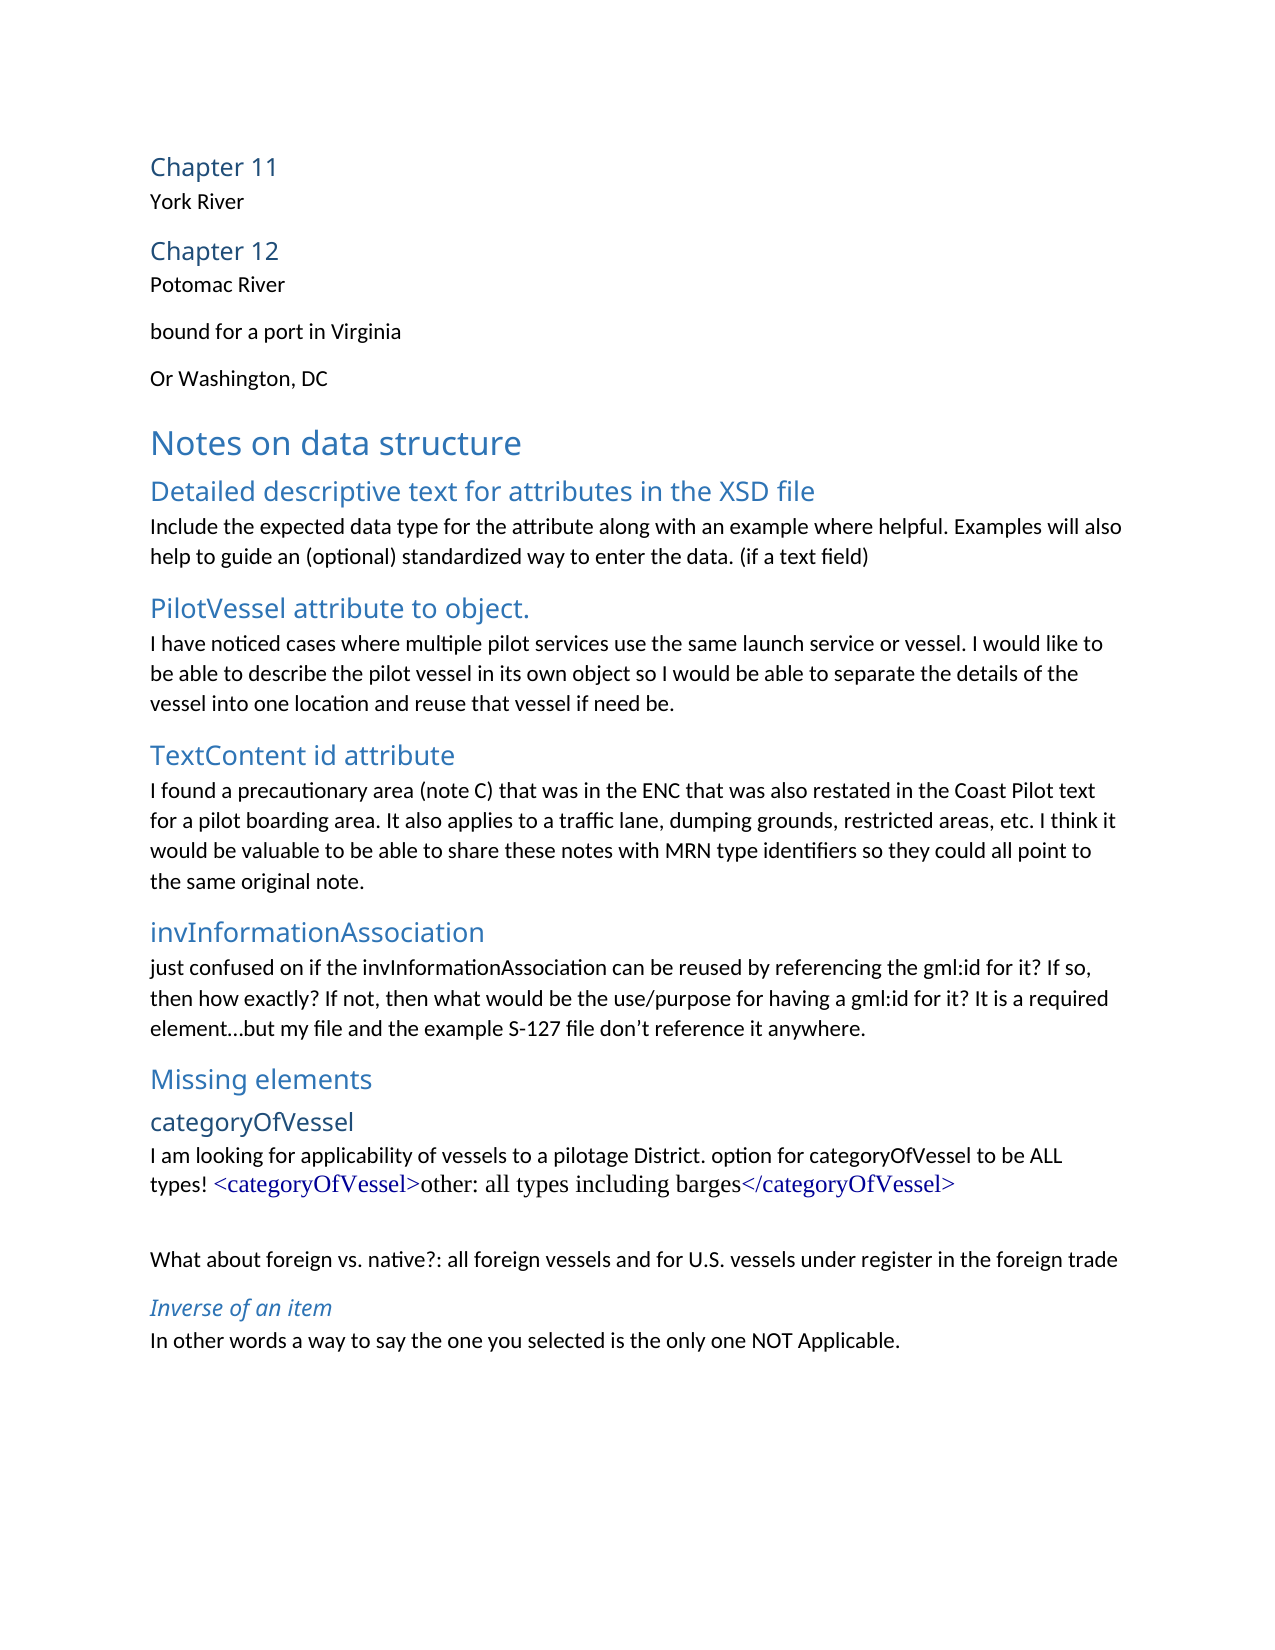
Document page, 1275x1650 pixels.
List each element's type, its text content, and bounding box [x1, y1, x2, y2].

text I found a precautionary area (note C) that was in the ENC that was also restated in the Coast Pilot text for a pilot boarding area. It also applies to a traffic lane, dumping grounds, restricted areas, etc. I think it would be valuable to be able to share these notes with MRN type identifiers so they could all point to the same original note. [150, 776, 1125, 895]
text Include the expected data type for the attribute along with an example where helpful. Examples will also help to guide an (optional) standardized way to enter the data. (if a text field) [150, 512, 1125, 571]
text just confused on if the invInformationAssociation can be reused by referencing the gml:id for it? If so, then how exactly? If not, then what would be the use/purpose for having a gml:id for it? It is a required element…but my file and the example S-127 file don’t reference it anywhere. [150, 953, 1125, 1042]
text I have noticed cases where multiple pilot services use the same launch service or vessel. I would like to be able to describe the pilot vessel in its own object so I would be able to separate the details of the vessel into one location and reuse that vessel if need be. [150, 629, 1125, 718]
text York River [150, 187, 1125, 215]
text What about foreign vs. native?: all foreign vessels and for U.S. vessels under register in the foreign trade [150, 1246, 1125, 1273]
text In other words a way to say the one you selected is the only one NOT Applicable. [150, 1326, 1125, 1354]
subtitle Chapter 12 [150, 234, 1125, 268]
subtitle Notes on data structure [150, 419, 1125, 465]
subtitle PilotVessel attribute to object. [150, 589, 1125, 626]
subtitle invInformationAssociation [150, 914, 1125, 951]
subtitle categoryOfVessel [150, 1105, 1125, 1139]
text I am looking for applicability of vessels to a pilotage District. option for categoryOfVessel to be ALL types! <categoryOfVessel>other: all types including barges</categoryOfVessel> [150, 1142, 1125, 1199]
subtitle Inverse of an item [150, 1292, 1125, 1324]
text Potomac River [150, 270, 1125, 298]
text bound for a port in Virginia [150, 317, 1125, 345]
subtitle TextContent id attribute [150, 736, 1125, 773]
text Or Washington, DC [150, 364, 1125, 392]
subtitle Detailed descriptive text for attributes in the XSD file [150, 472, 1125, 509]
subtitle Missing elements [150, 1061, 1125, 1098]
subtitle Chapter 11 [150, 150, 1125, 184]
